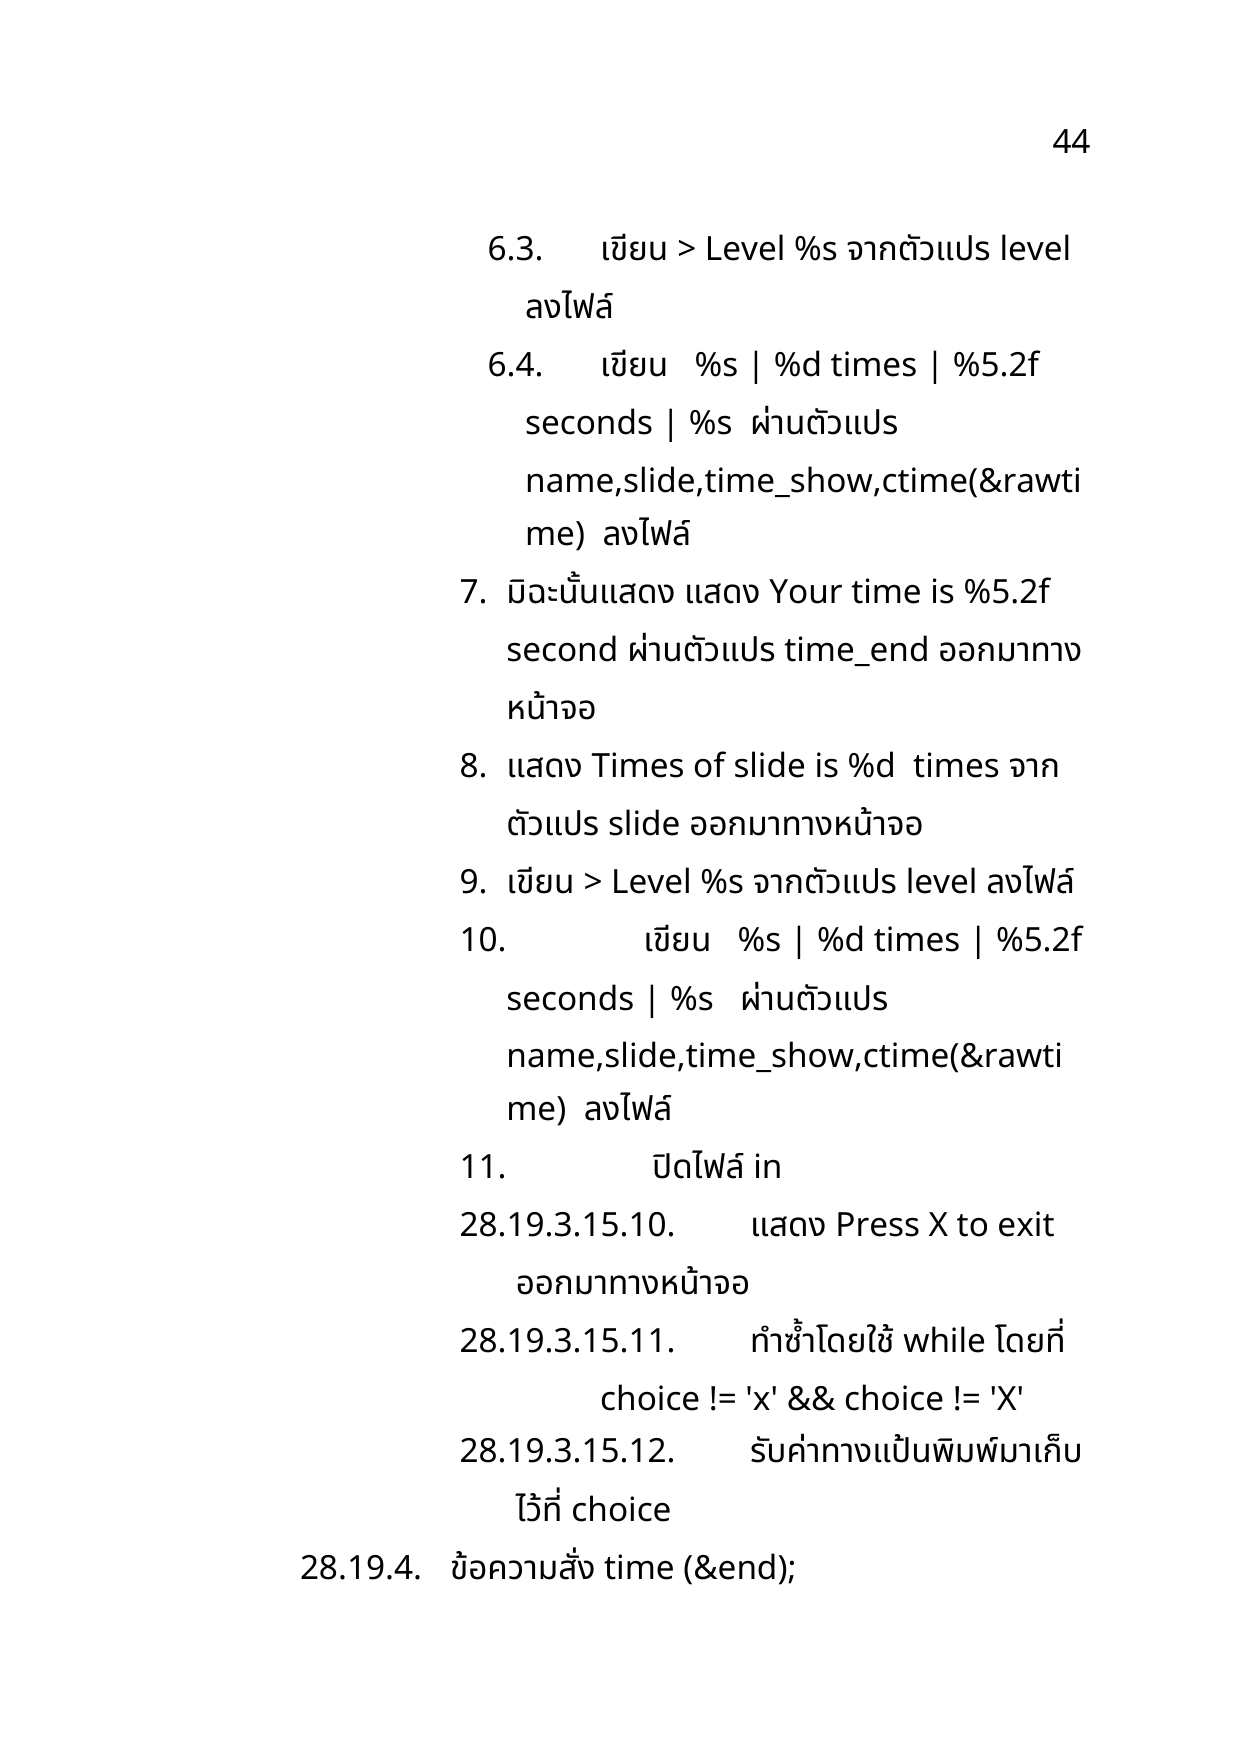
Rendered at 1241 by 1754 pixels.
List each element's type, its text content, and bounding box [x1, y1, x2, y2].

list ข้อความสั่ง time (&end); [422, 1543, 1090, 1594]
list เขียน > Level %s จากตัวแปร level ลงไฟล์ [459, 858, 1090, 909]
list แสดง Press X to exit ออกมาทางหน้าจอ [459, 1201, 1090, 1309]
list ปิดไฟล์ in [459, 1143, 1090, 1193]
list เขียน %s | %d times | %5.2f seconds | %s ผ่านตัวแปร name,slide,time_show,ctime(&rawtime) ลงไฟล์ [459, 916, 1090, 1135]
list แสดง Times of slide is %d times จากตัวแปร slide ออกมาทางหน้าจอ [459, 742, 1090, 851]
list เขียน %s | %d times | %5.2f seconds | %s ผ่านตัวแปร name,slide,time_show,ctime(&rawtime) ลงไฟล์ [487, 341, 1090, 560]
list ทำซ้ำโดยใช้ while โดยที่ [459, 1317, 1090, 1367]
list เขียน > Level %s จากตัวแปร level ลงไฟล์ [487, 225, 1090, 333]
list รับค่าทางแป้นพิมพ์มาเก็บไว้ที่ choice [459, 1427, 1090, 1536]
list มิฉะนั้นแสดง แสดง Your time is %5.2f second ผ่านตัวแปร time_end ออกมาทางหน้าจอ [459, 568, 1090, 734]
list choice != 'x' && choice != 'X' [553, 1375, 1090, 1420]
